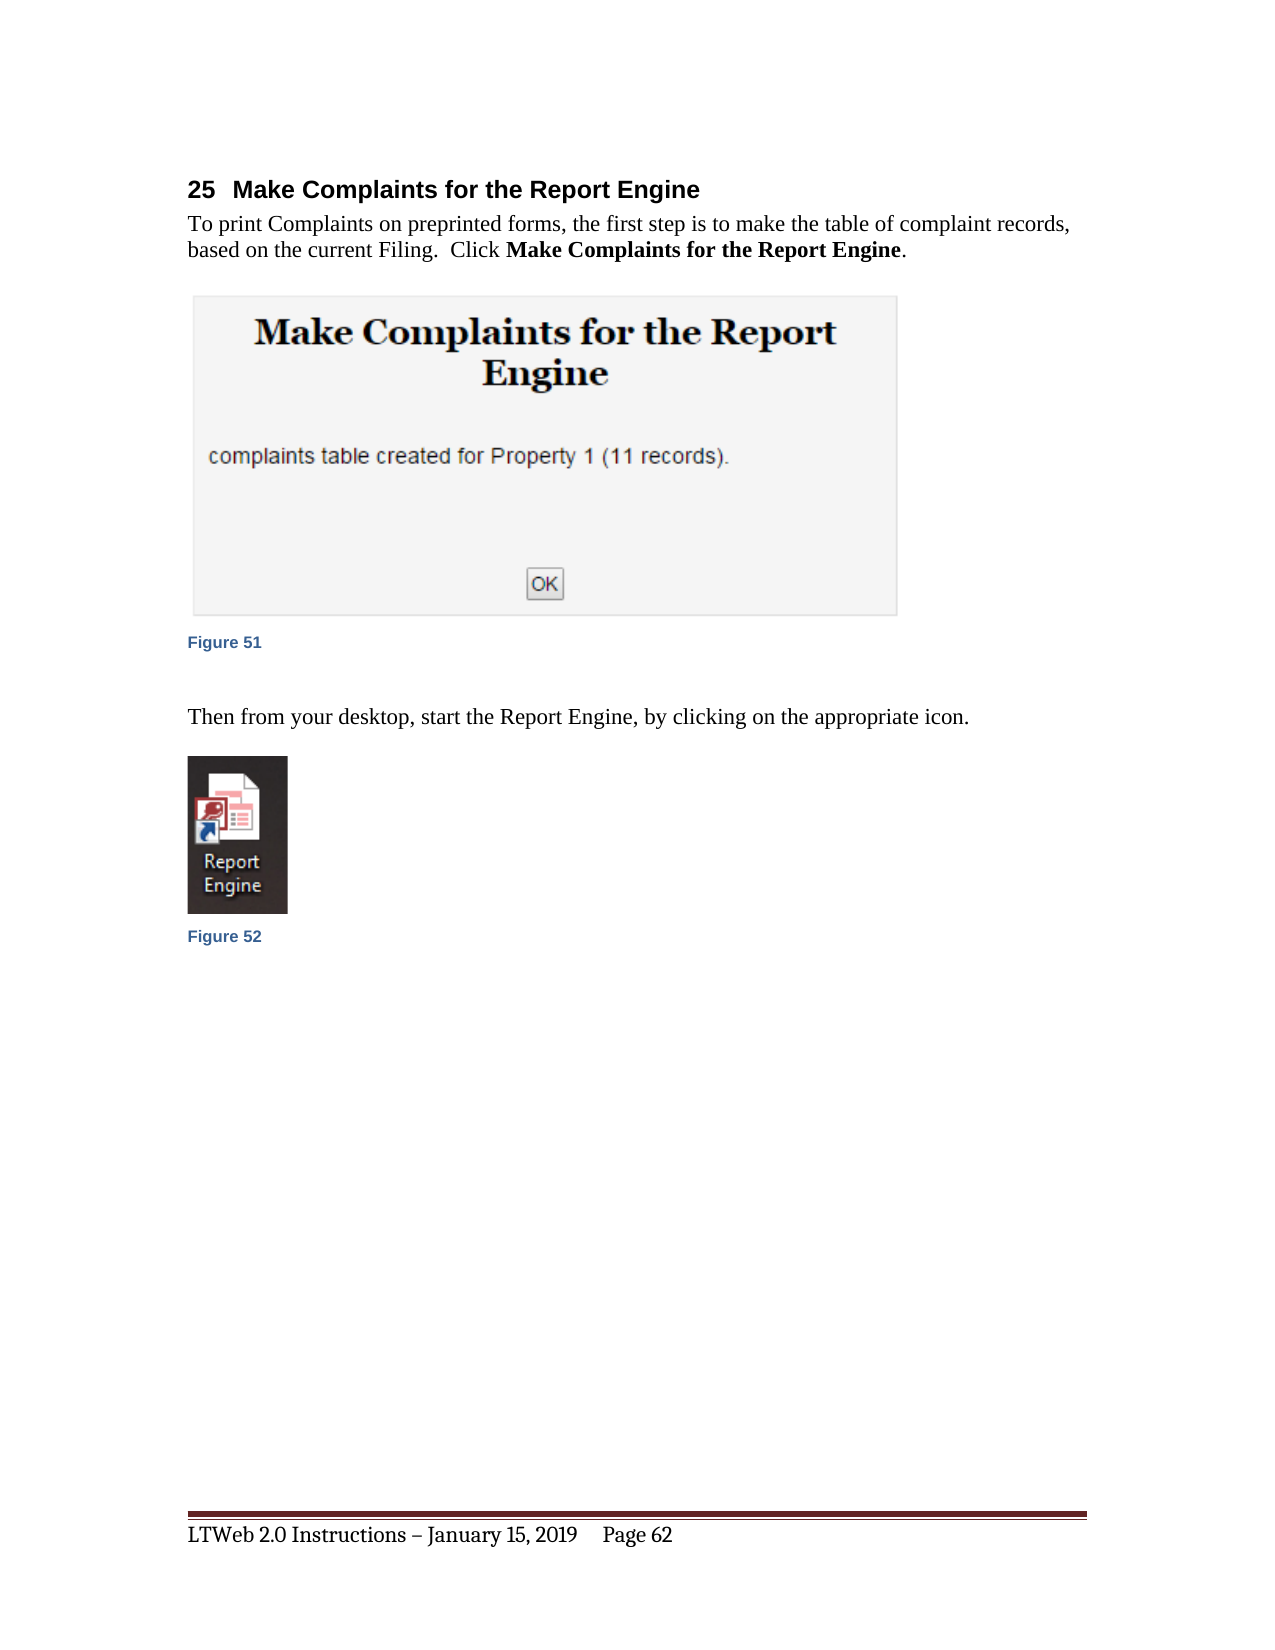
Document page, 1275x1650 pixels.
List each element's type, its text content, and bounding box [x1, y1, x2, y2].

picture [187, 289, 901, 621]
picture [187, 756, 288, 914]
text To print Complaints on preprinted forms, the first step is to make the table of complaint records, based on the current Filing. Click Make Complaints for the Report Engine. [187, 210, 1087, 263]
text Then from your desktop, start the Report Engine, by clicking on the appropriate icon. [187, 703, 1087, 730]
text Figure 52 [187, 926, 1087, 946]
text Figure 51 [187, 633, 1087, 652]
subtitle Make Complaints for the Report Engine [187, 175, 1087, 204]
